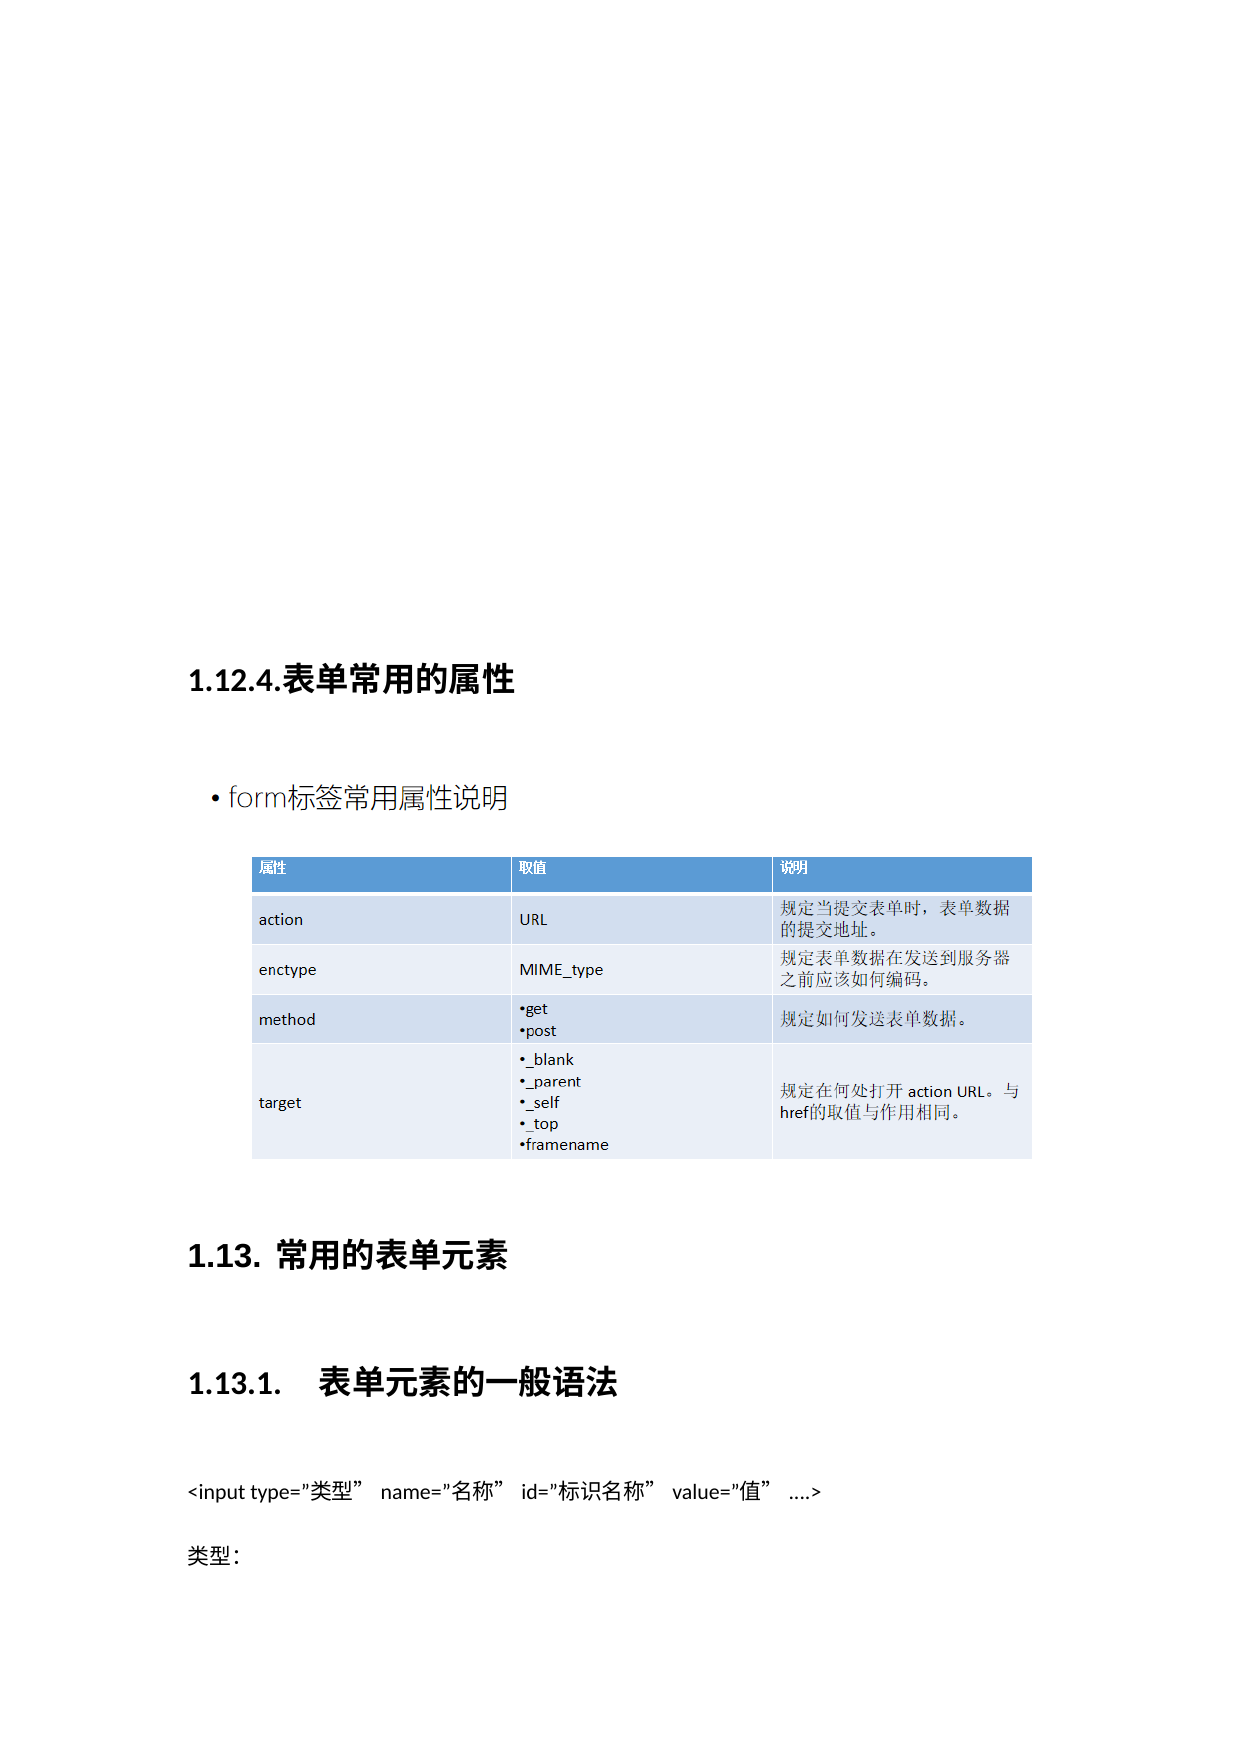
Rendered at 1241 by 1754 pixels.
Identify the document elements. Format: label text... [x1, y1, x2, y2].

subtitle 1.12.4.表单常用的属性 [187, 644, 1053, 709]
text 类型： [187, 1539, 1053, 1571]
subtitle 表单元素的一般语法 [187, 1347, 1053, 1412]
subtitle 常用的表单元素 [187, 1220, 1053, 1285]
picture [187, 770, 1053, 1177]
text <input type=”类型” name=”名称” id=”标识名称” value=”值” ....> [187, 1474, 1053, 1506]
